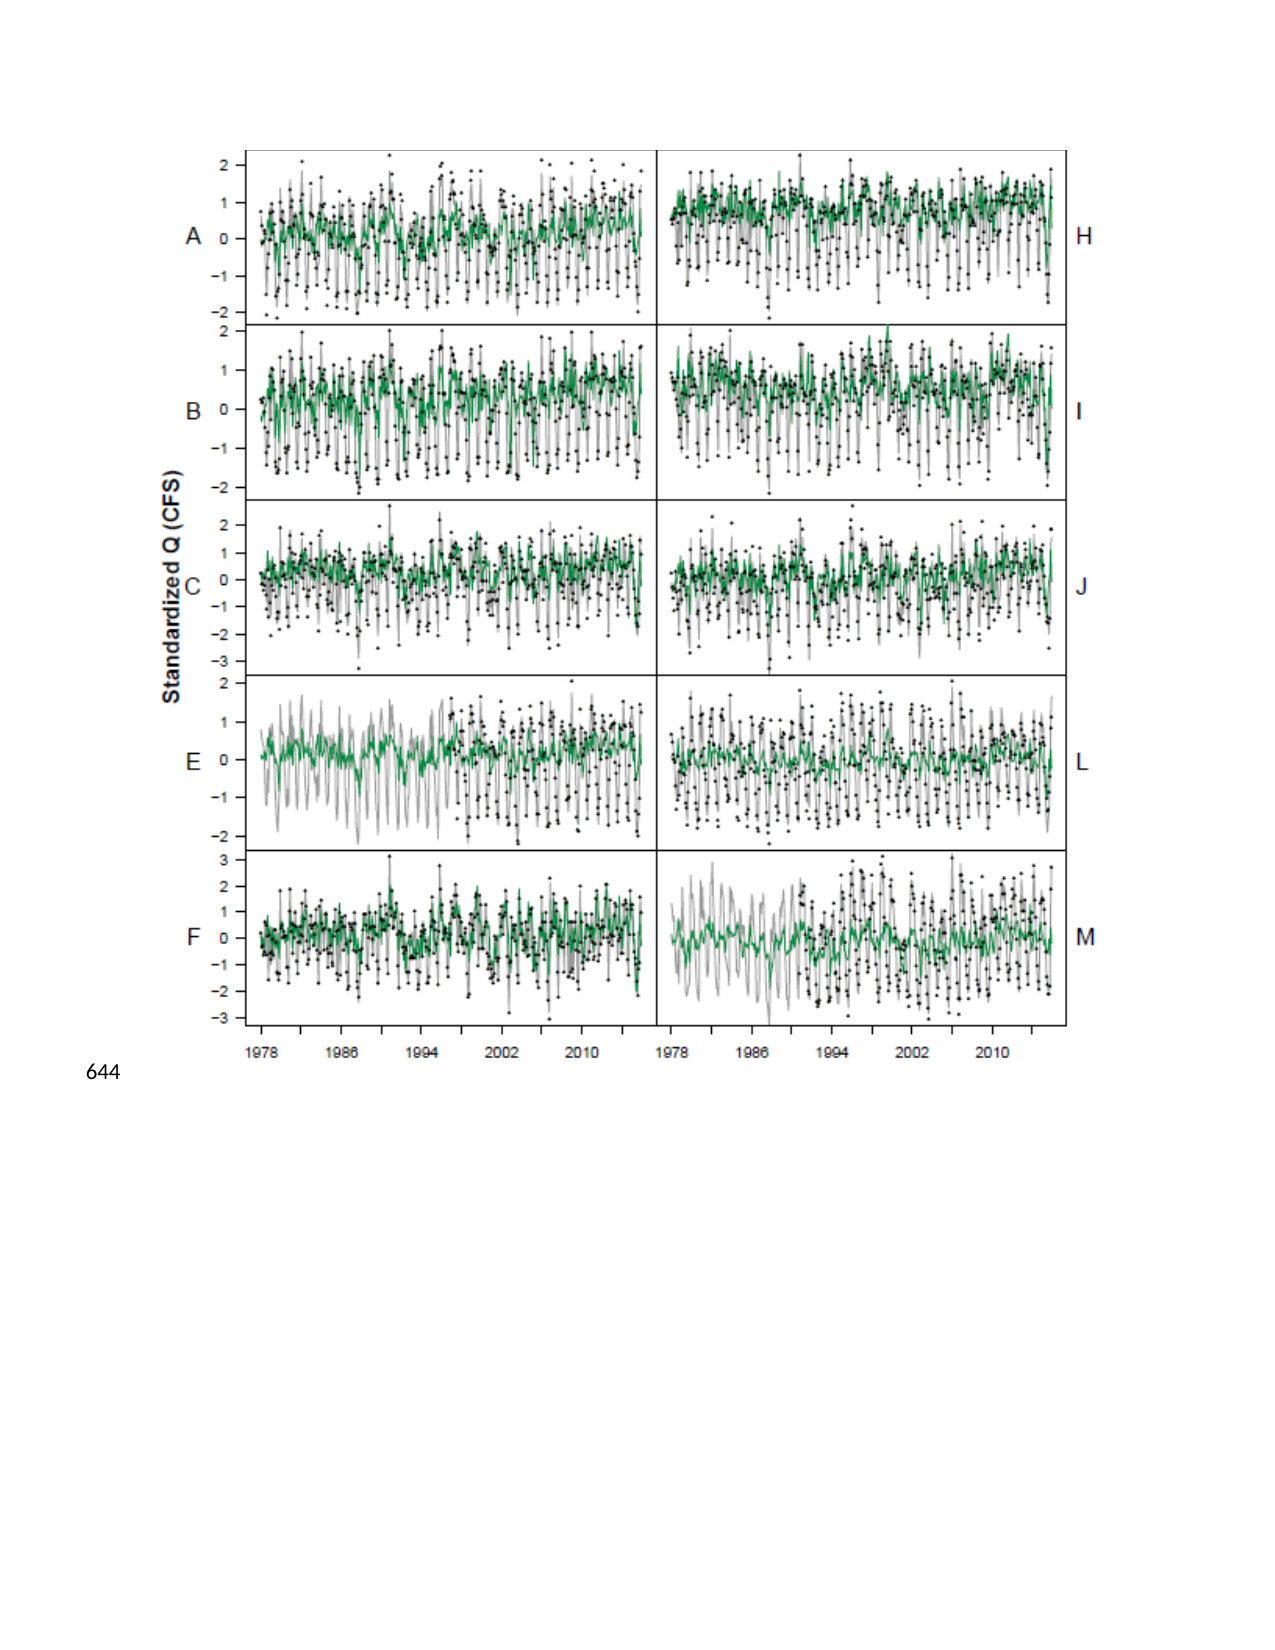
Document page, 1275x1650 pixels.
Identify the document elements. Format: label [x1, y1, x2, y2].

picture [150, 150, 1100, 1080]
